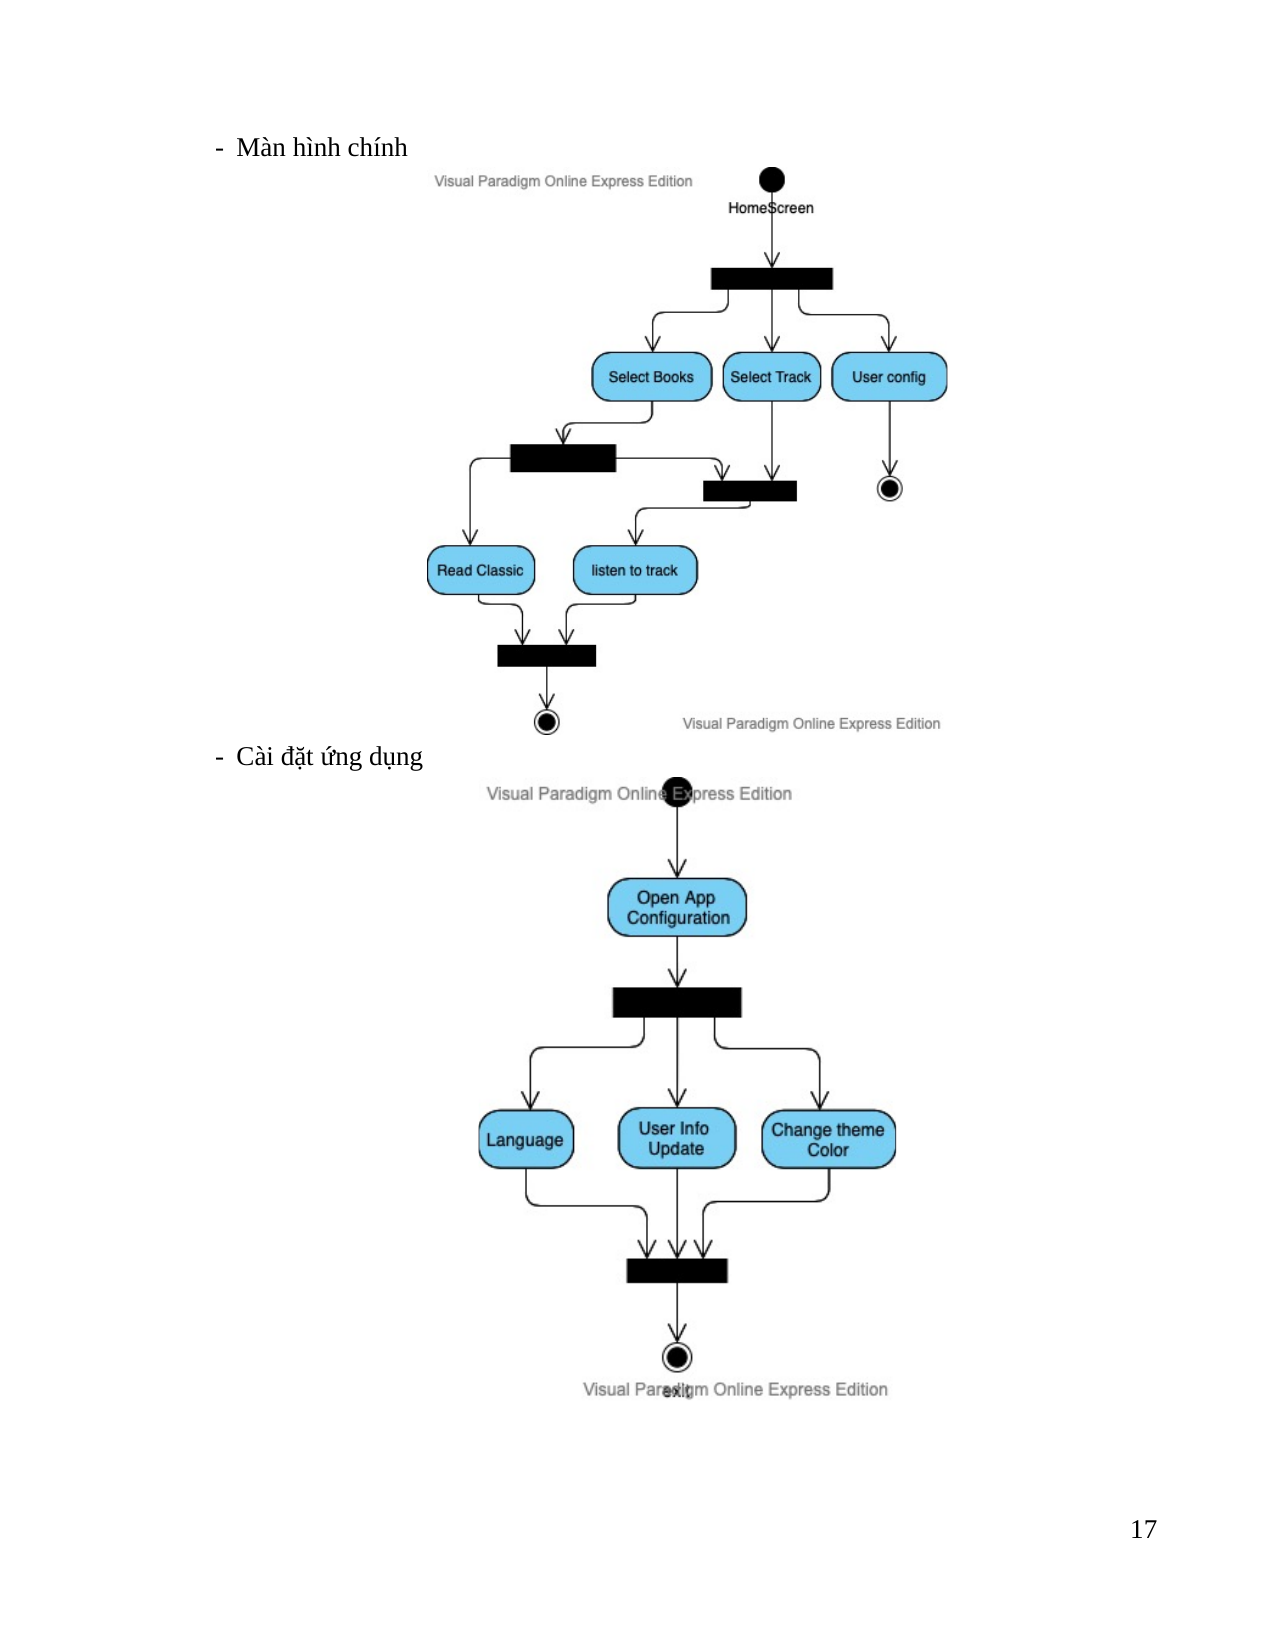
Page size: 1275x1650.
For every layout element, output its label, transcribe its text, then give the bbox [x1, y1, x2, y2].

list Cài đặt ứng dụng [215, 741, 1122, 772]
picture [478, 777, 897, 1403]
picture [427, 167, 948, 735]
list Màn hình chính [215, 131, 1122, 162]
